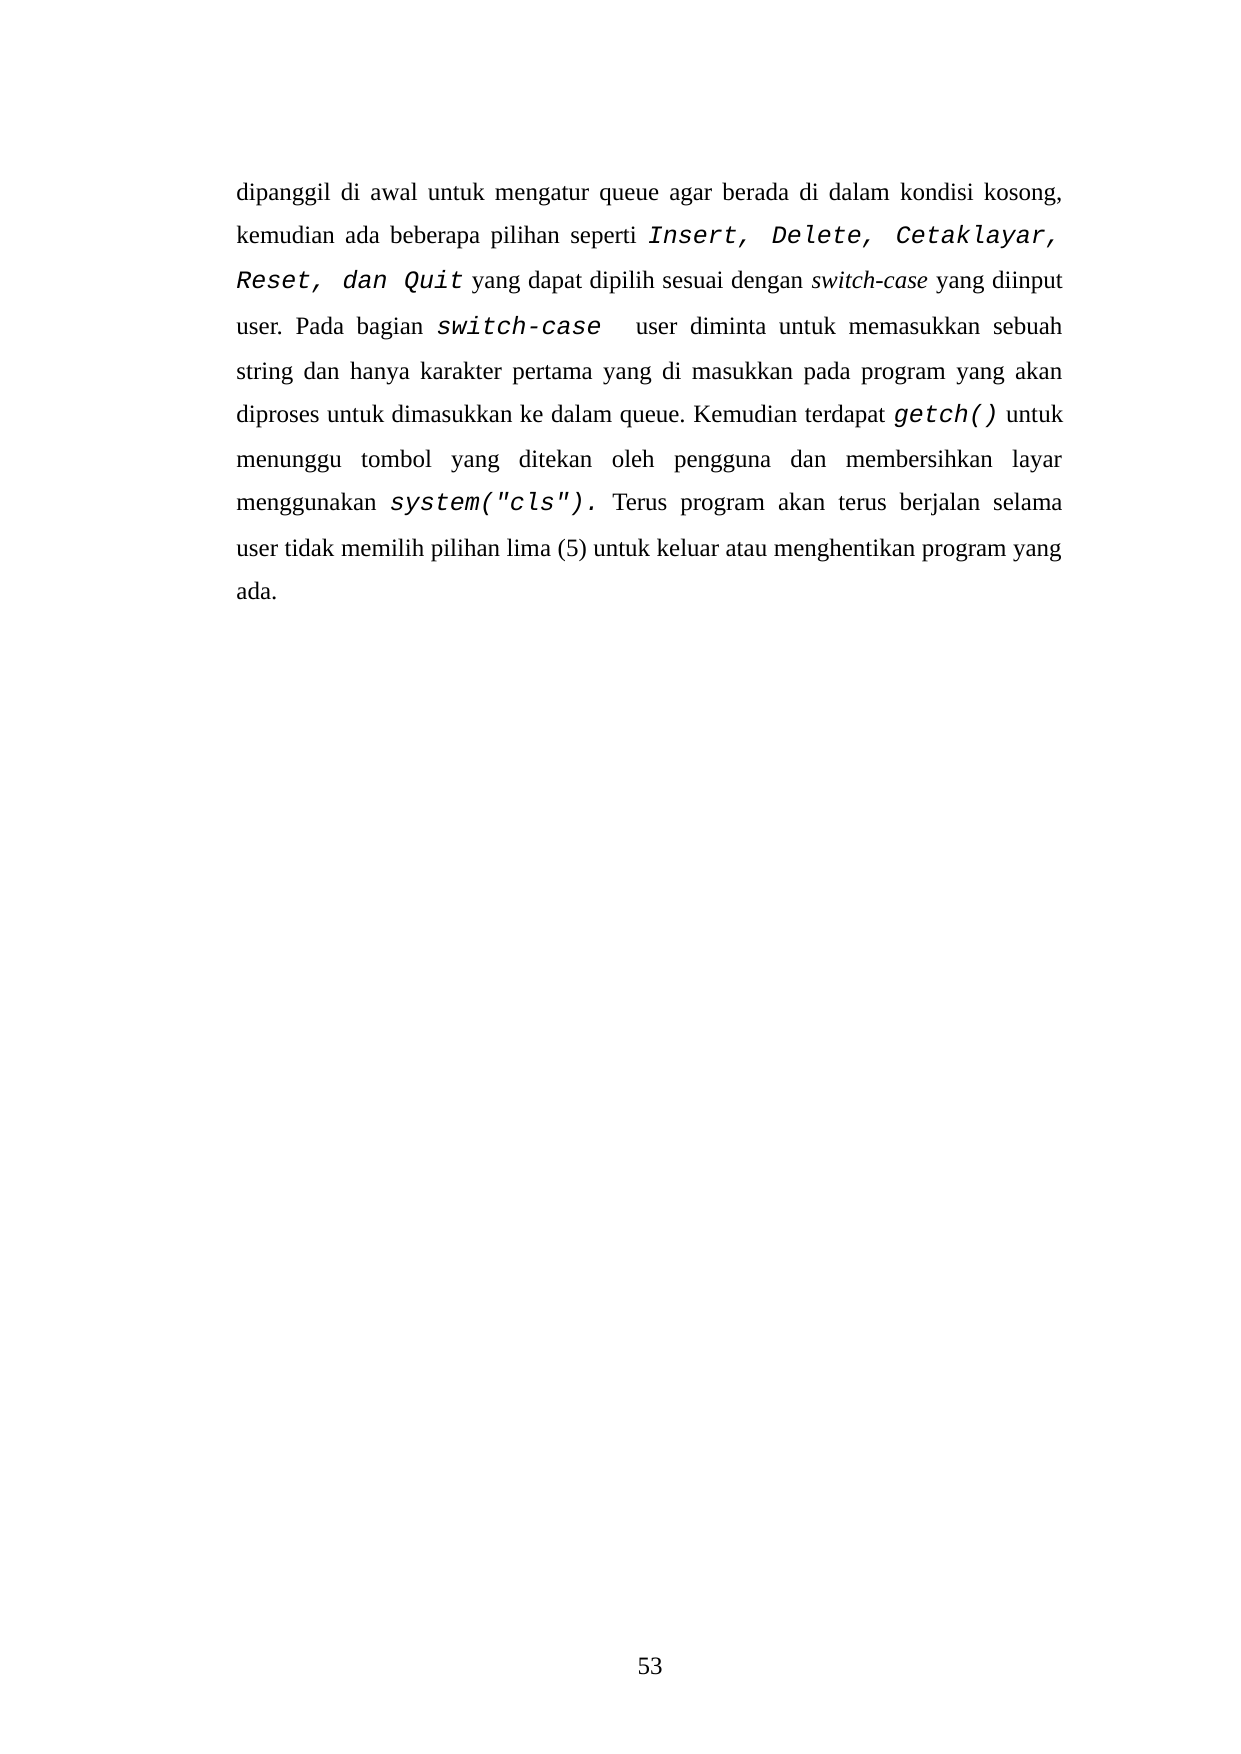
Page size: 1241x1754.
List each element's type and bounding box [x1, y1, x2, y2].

text [236, 177, 1063, 604]
